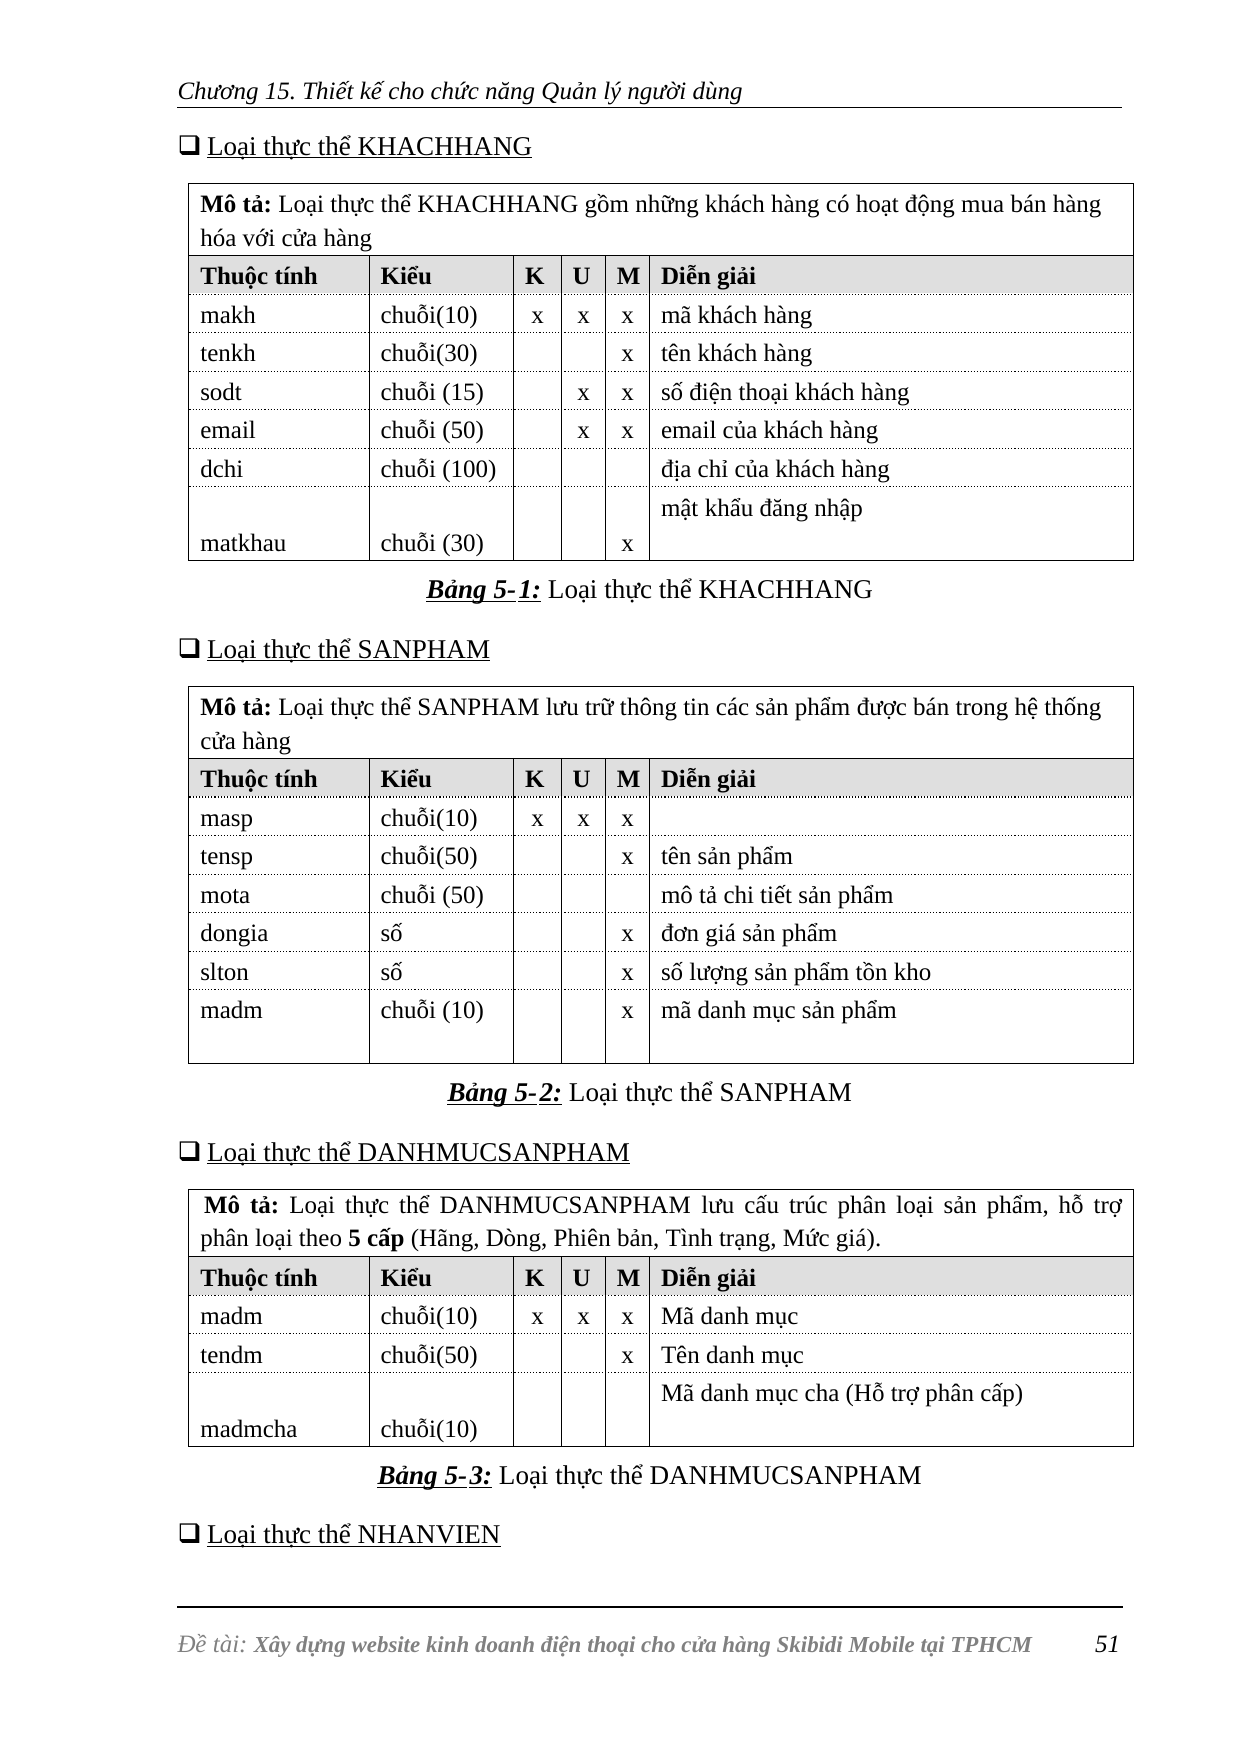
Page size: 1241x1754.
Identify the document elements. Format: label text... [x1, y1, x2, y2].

table_cell Kiểu [370, 1257, 513, 1295]
table_cell x [562, 796, 605, 835]
table_cell [562, 486, 605, 560]
table_cell Thuộc tính [189, 1257, 369, 1295]
table_cell [562, 912, 605, 951]
table_cell x [562, 1295, 605, 1333]
table_cell chuỗi (50) [370, 409, 513, 448]
table_cell Diễn giải [650, 256, 1133, 293]
table_cell địa chỉ của khách hàng [650, 448, 1133, 486]
table_cell x [606, 1295, 649, 1333]
table_cell U [562, 759, 605, 796]
table_cell [514, 874, 561, 912]
table_cell K [514, 1257, 561, 1295]
table_cell x [606, 1333, 649, 1372]
table_cell Tên danh mục [650, 1333, 1133, 1372]
list Loại thực thể DANHMUCSANPHAM [177, 1136, 1122, 1167]
text Bảng 5-1: Loại thực thể KHACHHANG [177, 574, 1122, 605]
table_cell số [370, 951, 513, 989]
table_cell dongia [189, 912, 369, 951]
table_cell mã khách hàng [650, 294, 1133, 332]
table_cell [562, 448, 605, 486]
table_cell U [562, 1257, 605, 1295]
table_cell [514, 835, 561, 873]
table_cell madmcha [189, 1372, 369, 1446]
table_cell x [514, 796, 561, 835]
table_header Mô tả: Loại thực thể SANPHAM lưu trữ thông tin các sản phẩm được bán trong hệ thống cửa hàng [189, 687, 1133, 758]
table_cell x [606, 796, 649, 835]
table_cell x [606, 989, 649, 1063]
table_cell Kiểu [370, 759, 513, 796]
table_header Mô tả: Loại thực thể DANHMUCSANPHAM lưu cấu trúc phân loại sản phẩm, hỗ trợ phân loại theo 5 cấp (Hãng, Dòng, Phiên bản, Tình trạng, Mức giá). [189, 1190, 1133, 1256]
table_cell K [514, 256, 561, 293]
table_cell sodt [189, 371, 369, 409]
table_cell x [514, 294, 561, 332]
list Loại thực thể SANPHAM [177, 633, 1122, 664]
table_cell mật khẩu đăng nhập [650, 486, 1133, 560]
table_cell [562, 1333, 605, 1372]
table_cell [514, 951, 561, 989]
table_cell [562, 835, 605, 873]
table_cell đơn giá sản phẩm [650, 912, 1133, 951]
table_cell tendm [189, 1333, 369, 1372]
table_cell Diễn giải [650, 1257, 1133, 1295]
table_cell masp [189, 796, 369, 835]
table_cell Mã danh mục [650, 1295, 1133, 1333]
table_cell chuỗi (50) [370, 874, 513, 912]
table_cell chuỗi (10) [370, 989, 513, 1063]
table_cell chuỗi (100) [370, 448, 513, 486]
table_cell chuỗi(10) [370, 796, 513, 835]
table_cell Kiểu [370, 256, 513, 293]
table_cell [514, 912, 561, 951]
table_cell tên khách hàng [650, 332, 1133, 371]
table_cell M [606, 256, 649, 293]
table_cell x [514, 1295, 561, 1333]
table_cell x [606, 294, 649, 332]
table_cell x [606, 332, 649, 371]
table_cell [606, 1372, 649, 1446]
table_cell Diễn giải [650, 759, 1133, 796]
text Bảng 5-3: Loại thực thể DANHMUCSANPHAM [177, 1459, 1122, 1491]
table_cell mota [189, 874, 369, 912]
table_cell mô tả chi tiết sản phẩm [650, 874, 1133, 912]
table_cell mã danh mục sản phẩm [650, 989, 1133, 1063]
table_cell [650, 796, 1133, 835]
table_cell M [606, 1257, 649, 1295]
table_cell chuỗi (30) [370, 486, 513, 560]
table_cell tenkh [189, 332, 369, 371]
table_cell K [514, 759, 561, 796]
table_cell [514, 371, 561, 409]
table_cell [514, 486, 561, 560]
table_cell x [562, 409, 605, 448]
table_cell x [606, 951, 649, 989]
table_cell [514, 409, 561, 448]
table_cell chuỗi(10) [370, 1295, 513, 1333]
table_cell [562, 989, 605, 1063]
table_cell email [189, 409, 369, 448]
table_cell email của khách hàng [650, 409, 1133, 448]
list Loại thực thể NHANVIEN [177, 1518, 1122, 1550]
table_cell [514, 332, 561, 371]
table_cell chuỗi(10) [370, 294, 513, 332]
table_cell madm [189, 989, 369, 1063]
table_cell U [562, 256, 605, 293]
table_cell x [606, 409, 649, 448]
table_cell Mã danh mục cha (Hỗ trợ phân cấp) [650, 1372, 1133, 1446]
table_cell [562, 332, 605, 371]
table_cell Thuộc tính [189, 759, 369, 796]
table_cell số lượng sản phẩm tồn kho [650, 951, 1133, 989]
table_cell makh [189, 294, 369, 332]
table_cell [514, 448, 561, 486]
table_cell [606, 448, 649, 486]
table_cell chuỗi(30) [370, 332, 513, 371]
table_cell Thuộc tính [189, 256, 369, 293]
table_cell x [562, 371, 605, 409]
table_cell chuỗi(10) [370, 1372, 513, 1446]
table_cell x [562, 294, 605, 332]
table_cell dchi [189, 448, 369, 486]
table_cell [562, 1372, 605, 1446]
table_cell M [606, 759, 649, 796]
table_cell chuỗi (15) [370, 371, 513, 409]
table_cell slton [189, 951, 369, 989]
table_cell x [606, 486, 649, 560]
table_cell số điện thoại khách hàng [650, 371, 1133, 409]
table_cell [562, 874, 605, 912]
table_cell matkhau [189, 486, 369, 560]
table_cell x [606, 912, 649, 951]
table_cell [514, 989, 561, 1063]
table_cell số [370, 912, 513, 951]
table_cell x [606, 835, 649, 873]
table_header Mô tả: Loại thực thể KHACHHANG gồm những khách hàng có hoạt động mua bán hàng hóa với cửa hàng [189, 184, 1133, 255]
table_cell [562, 951, 605, 989]
table_cell tensp [189, 835, 369, 873]
table_cell chuỗi(50) [370, 835, 513, 873]
table_cell madm [189, 1295, 369, 1333]
table_cell tên sản phẩm [650, 835, 1133, 873]
text Bảng 5-2: Loại thực thể SANPHAM [177, 1077, 1122, 1108]
table_cell [514, 1372, 561, 1446]
table_cell x [606, 371, 649, 409]
table_cell [606, 874, 649, 912]
list Loại thực thể KHACHHANG [177, 130, 1122, 161]
table_cell chuỗi(50) [370, 1333, 513, 1372]
table_cell [514, 1333, 561, 1372]
